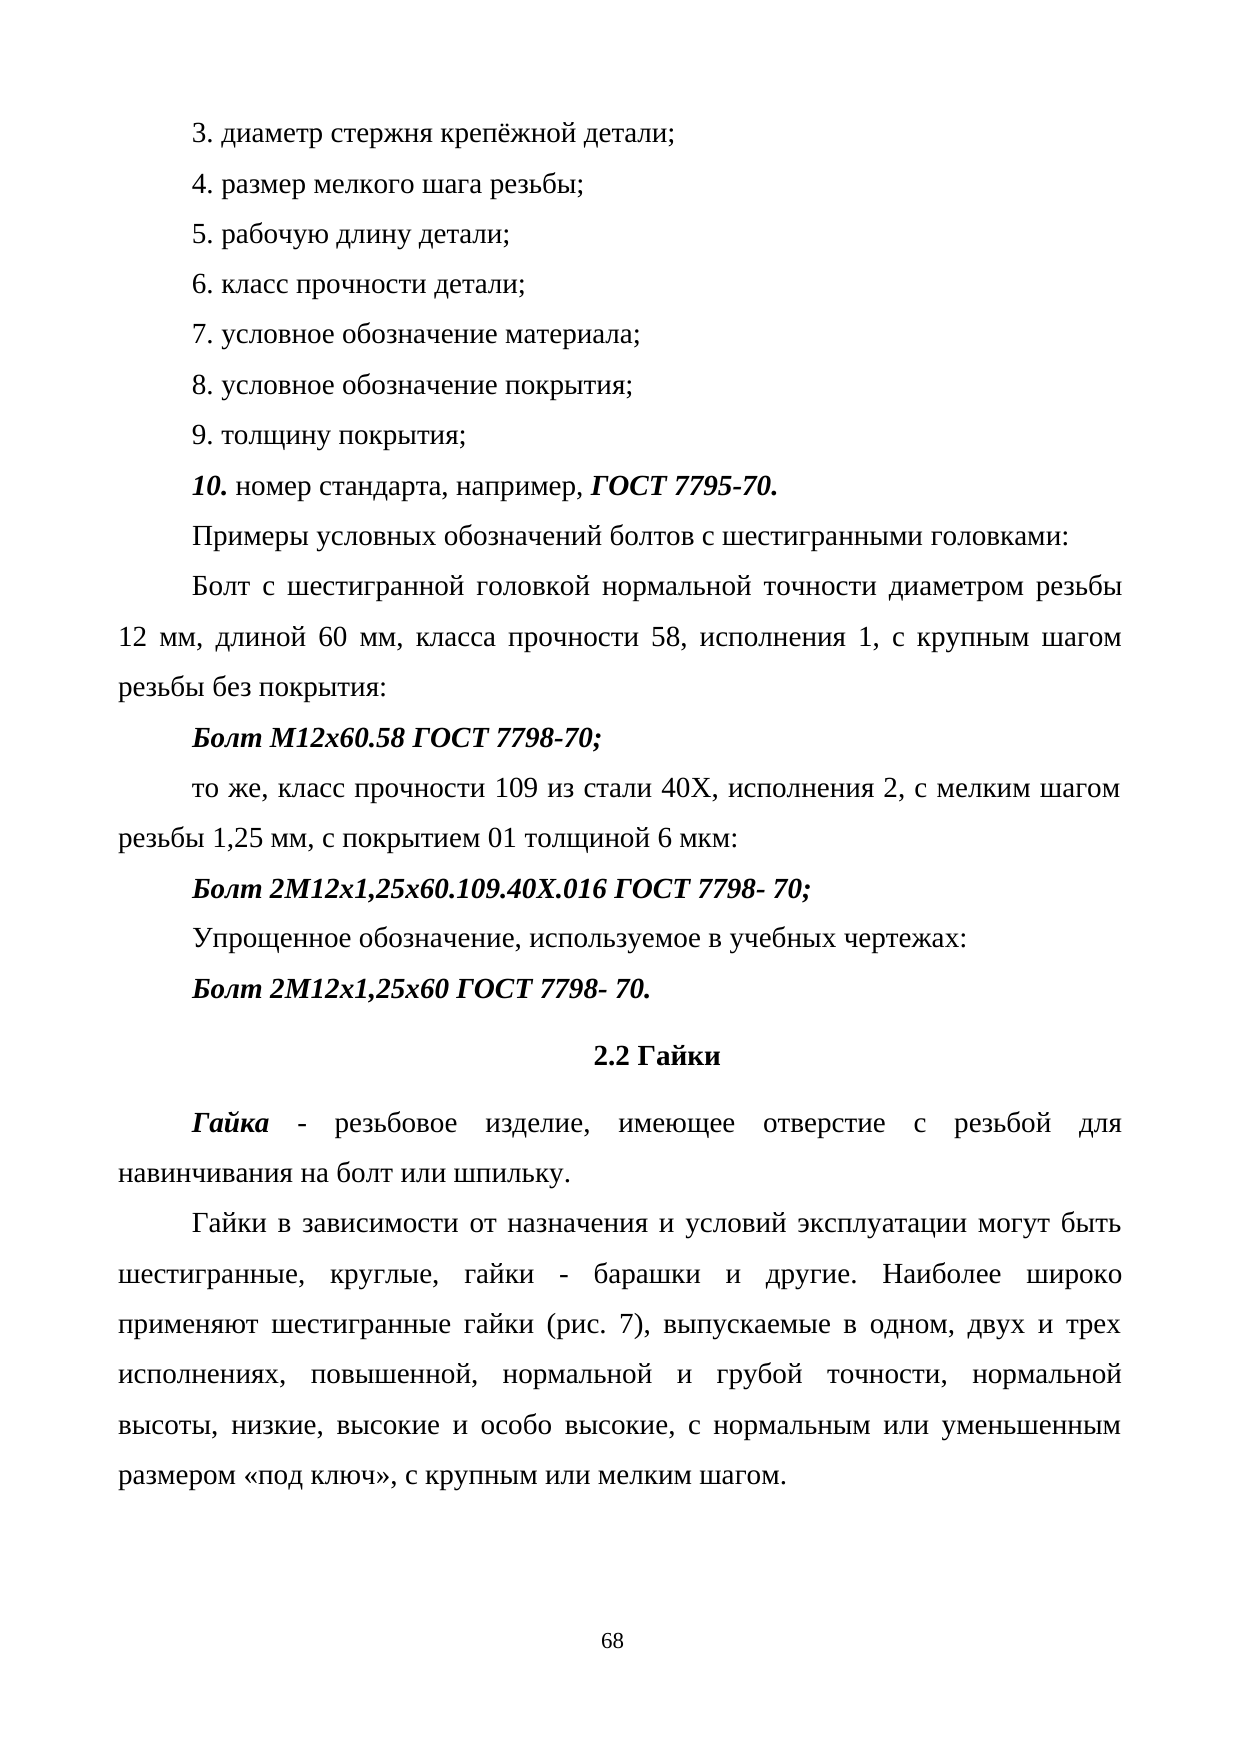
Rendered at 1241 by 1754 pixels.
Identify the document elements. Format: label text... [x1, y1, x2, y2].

text Болт 2М12х1,25x60 ГОСТ 7798- 70. [192, 972, 1215, 1005]
text то же, класс прочности 109 из стали 40X, исполнения 2, с мелким шагом резьбы 1,25 мм, с покрытием 01 толщиной 6 мкм: [118, 770, 1122, 853]
list номер стандарта, например, ГОСТ 7795-70. [192, 468, 1215, 501]
list условное обозначение покрытия; [192, 367, 1215, 401]
list условное обозначение материала; [192, 317, 1215, 350]
subtitle Гайки [593, 1038, 1215, 1072]
text Болт с шестигранной головкой нормальной точности диаметром резьбы 12 мм, длиной 60 мм, класса прочности 58, исполнения 1, с крупным шагом резьбы без покрытия: [118, 568, 1123, 703]
text Гайка - резьбовое изделие, имеющее отверстие с резьбой для навинчивания на болт или шпильку. [118, 1105, 1122, 1189]
list рабочую длину детали; [192, 216, 1215, 250]
text Упрощенное обозначение, используемое в учебных чертежах: [192, 921, 1215, 954]
text Гайки в зависимости от назначения и условий эксплуатации могут быть шестигранные, круглые, гайки - барашки и другие. Наиболее широко применяют шестигранные гайки (рис. 7), выпускаемые в одном, двух и трех исполнениях, повышенной, нормальной и грубой точности, нормальной высоты, низкие, высокие и особо высокие, с нормальным или уменьшенным размером «под ключ», с крупным или мелким шагом. [118, 1206, 1122, 1491]
list толщину покрытия; [192, 417, 1215, 451]
list класс прочности детали; [192, 266, 1215, 300]
text Примеры условных обозначений болтов с шестигранными головками: [192, 518, 1215, 551]
list диаметр стержня крепёжной детали; [192, 115, 1215, 149]
subtitle Болт 2М12х1,25x60.109.40Х.016 ГОСТ 7798- 70; [192, 871, 1215, 904]
subtitle Болт М12х60.58 ГОСТ 7798-70; [192, 720, 1215, 753]
list размер мелкого шага резьбы; [192, 166, 1215, 199]
